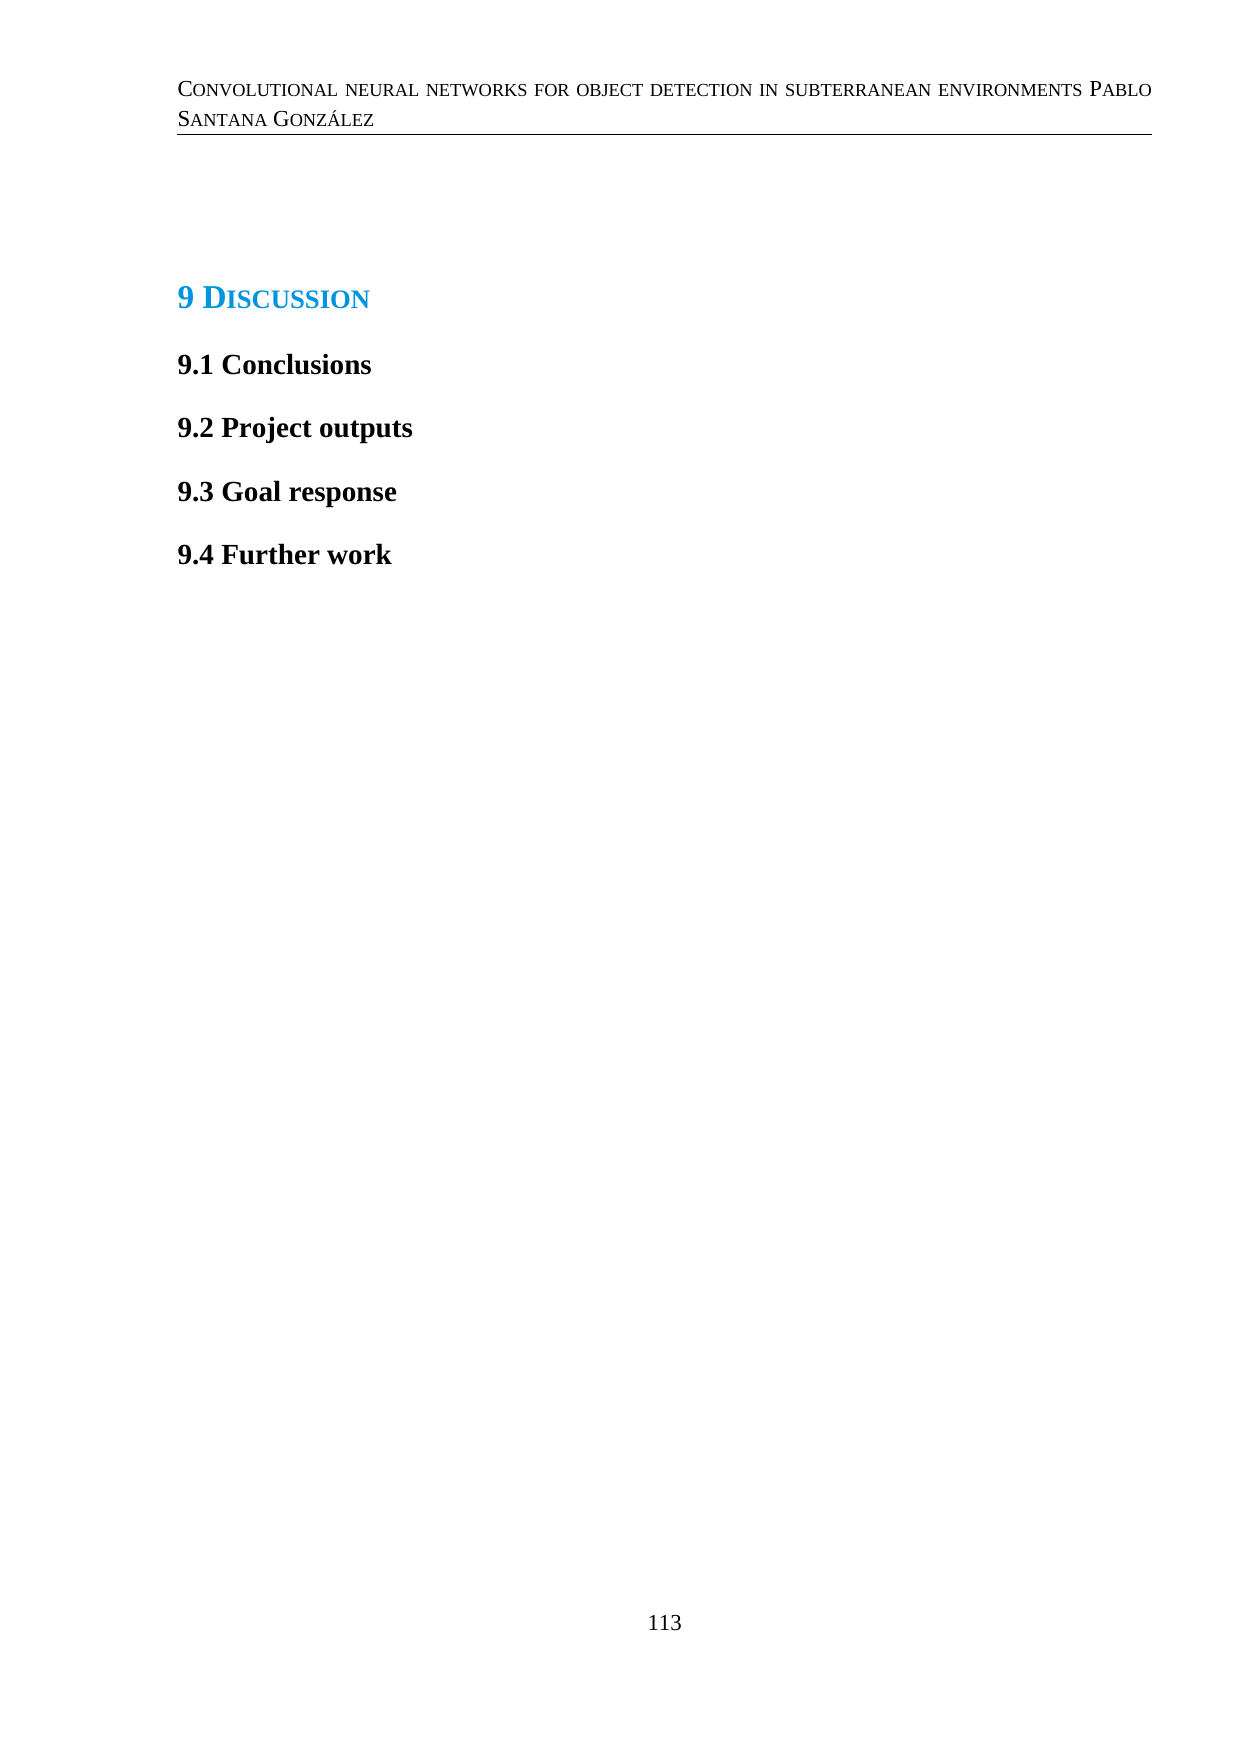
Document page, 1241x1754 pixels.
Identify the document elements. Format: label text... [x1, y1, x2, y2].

subtitle Project outputs [177, 410, 1152, 444]
subtitle Further work [177, 537, 1152, 571]
subtitle Discussion [177, 278, 1152, 316]
subtitle Conclusions [177, 347, 1152, 380]
subtitle Goal response [177, 474, 1152, 507]
